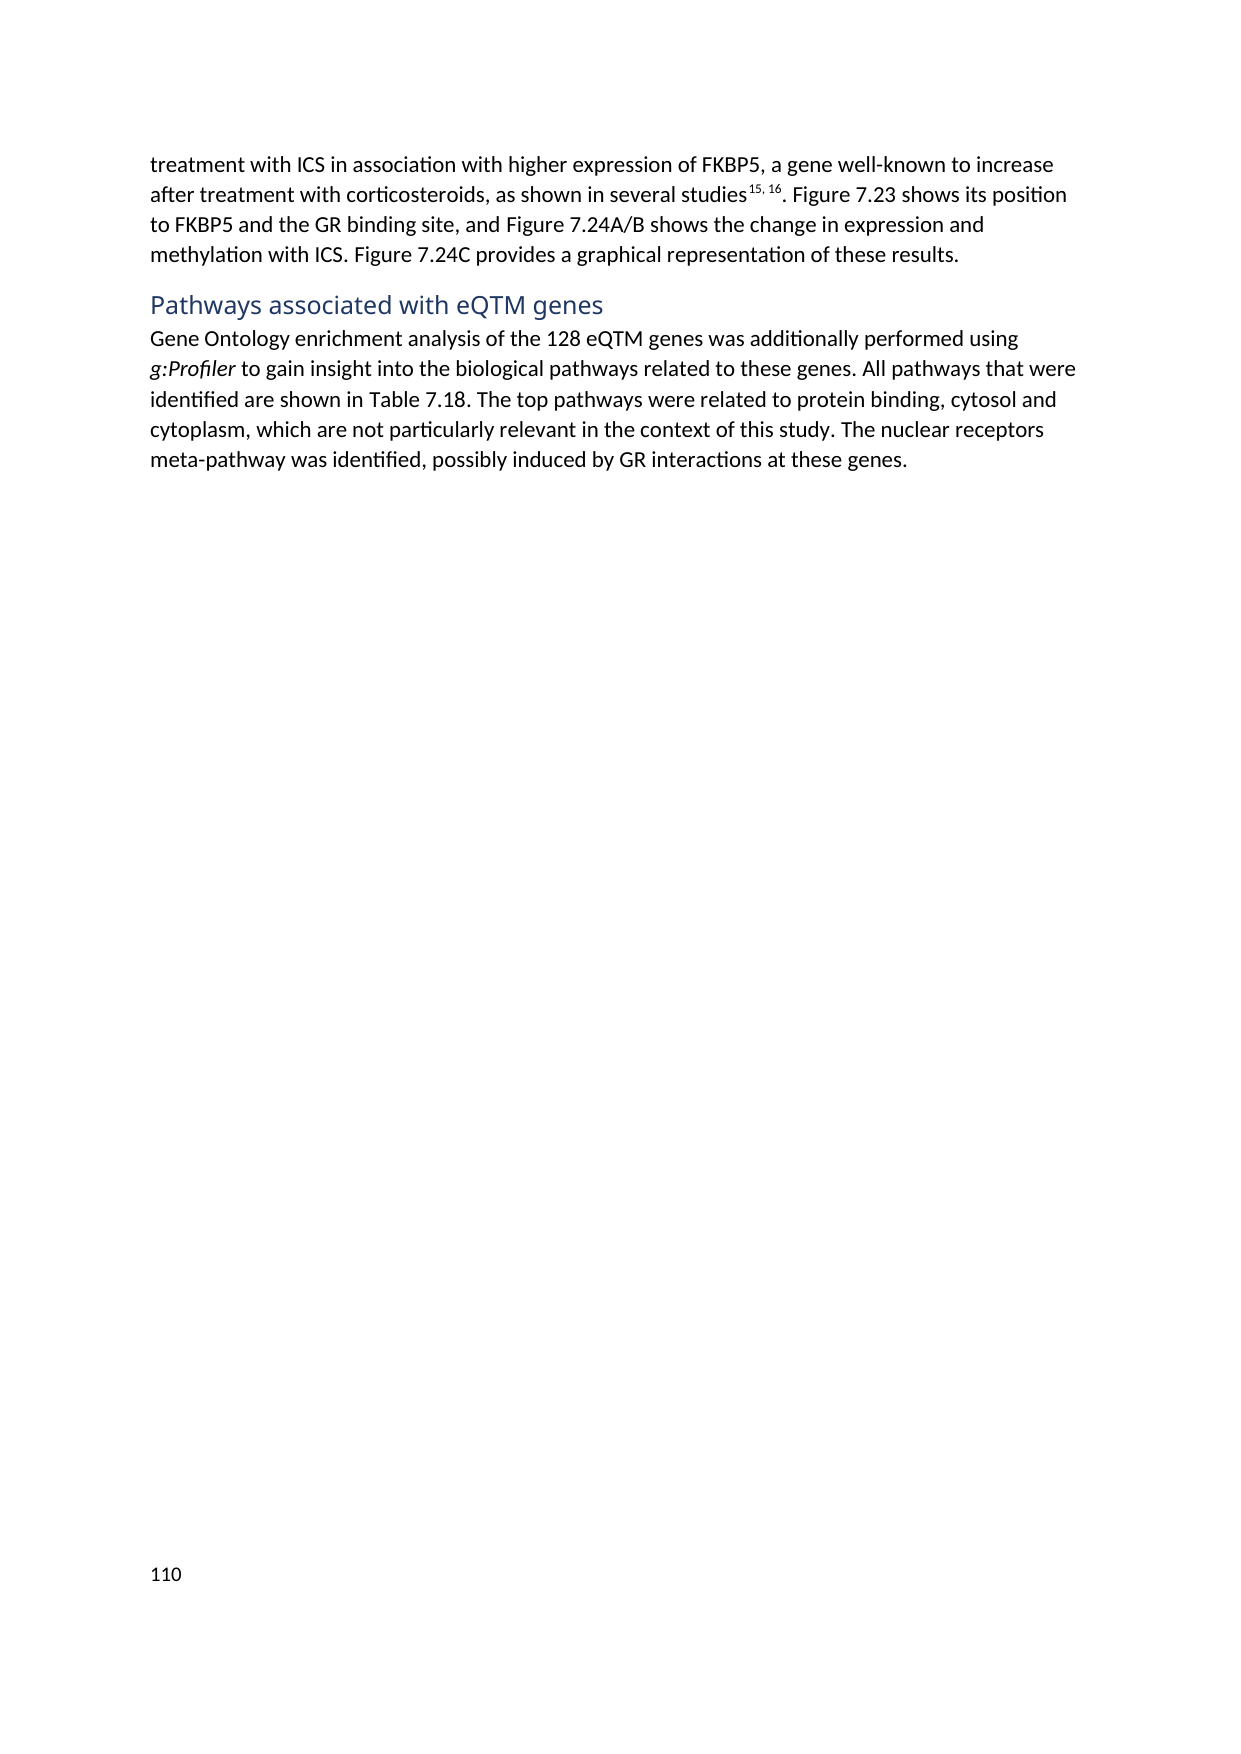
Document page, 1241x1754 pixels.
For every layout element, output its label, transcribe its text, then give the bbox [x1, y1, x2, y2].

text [150, 150, 1090, 269]
subtitle Pathways associated with eQTM genes [150, 287, 1090, 322]
